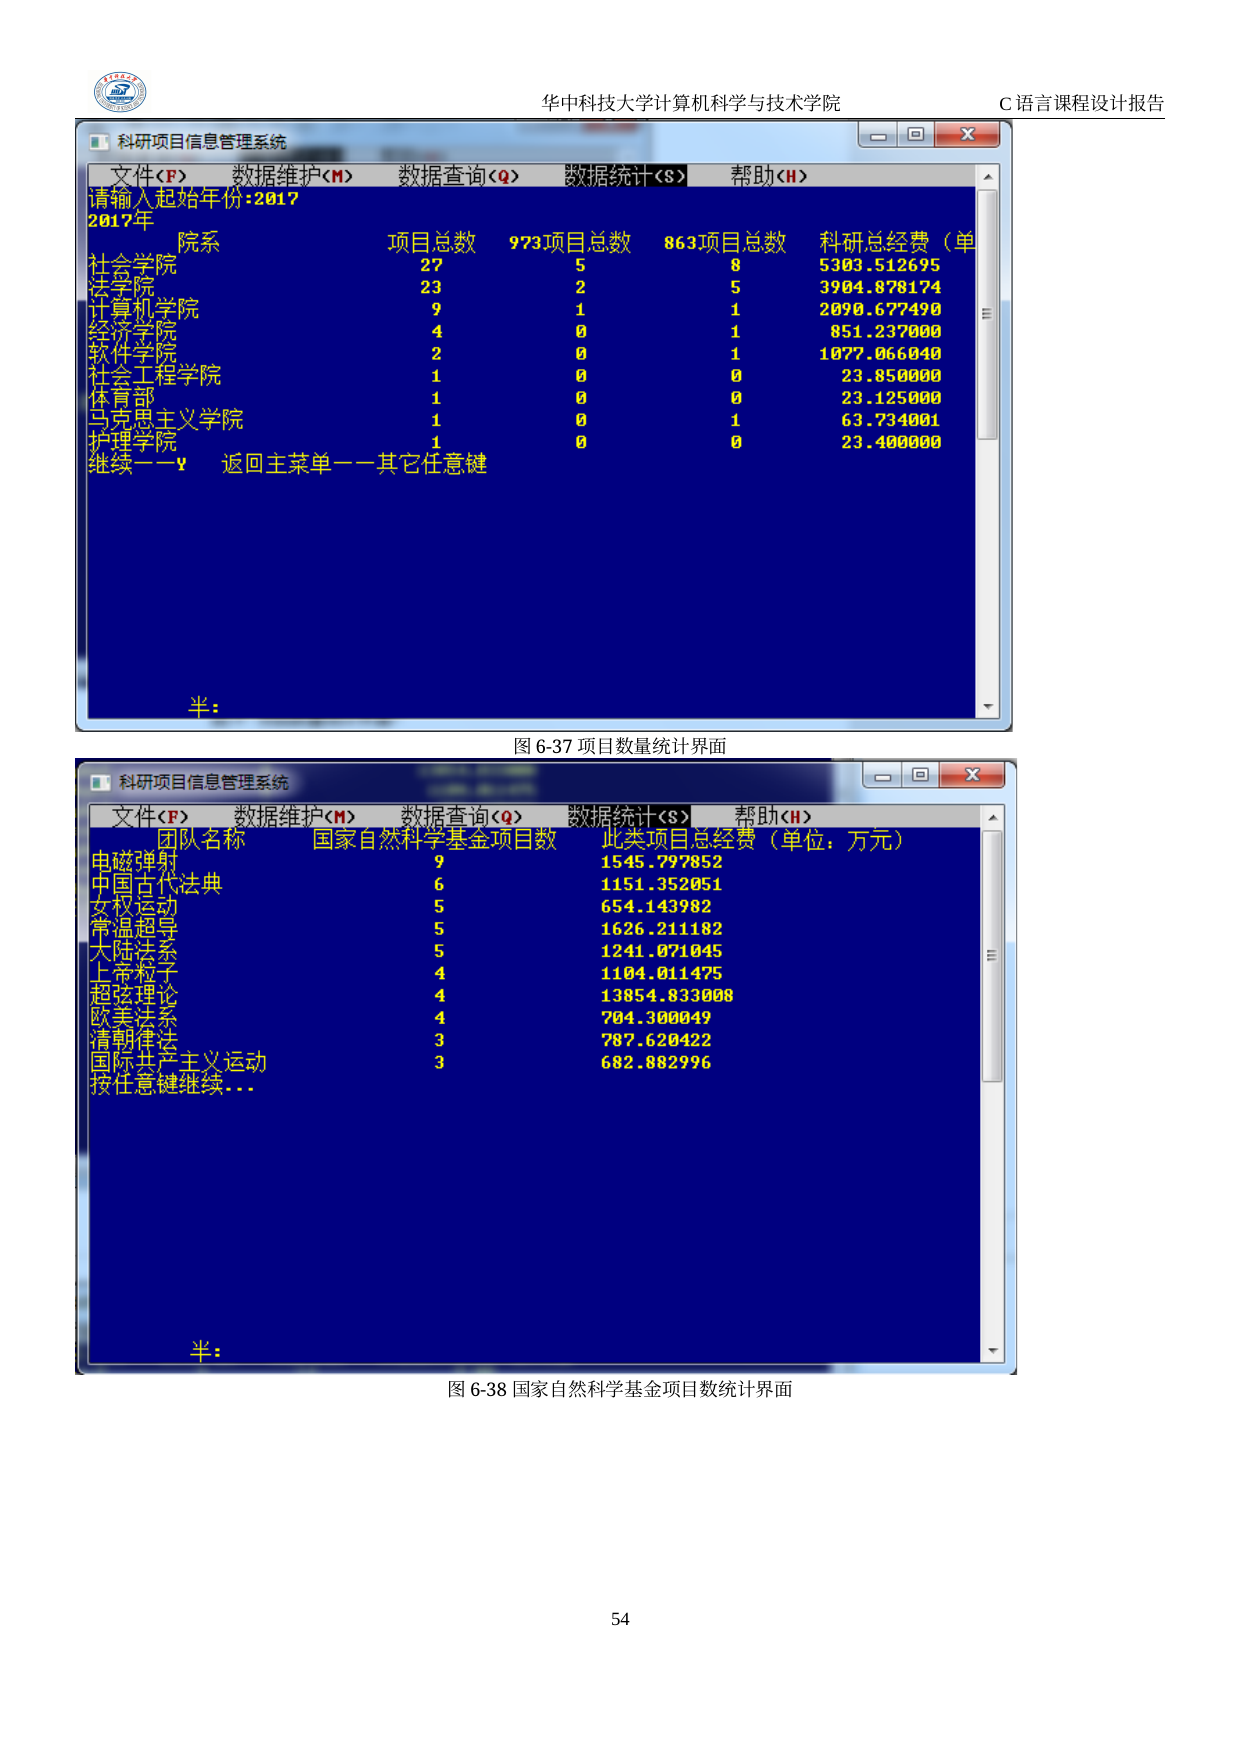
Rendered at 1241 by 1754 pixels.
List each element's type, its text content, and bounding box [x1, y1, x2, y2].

picture [87, 70, 152, 113]
picture [75, 758, 1018, 1375]
text 图6-38 国家自然科学基金项目数统计界面 [75, 1374, 1165, 1401]
text 图6-37 项目数量统计界面 [75, 732, 1165, 759]
picture [75, 119, 1013, 732]
